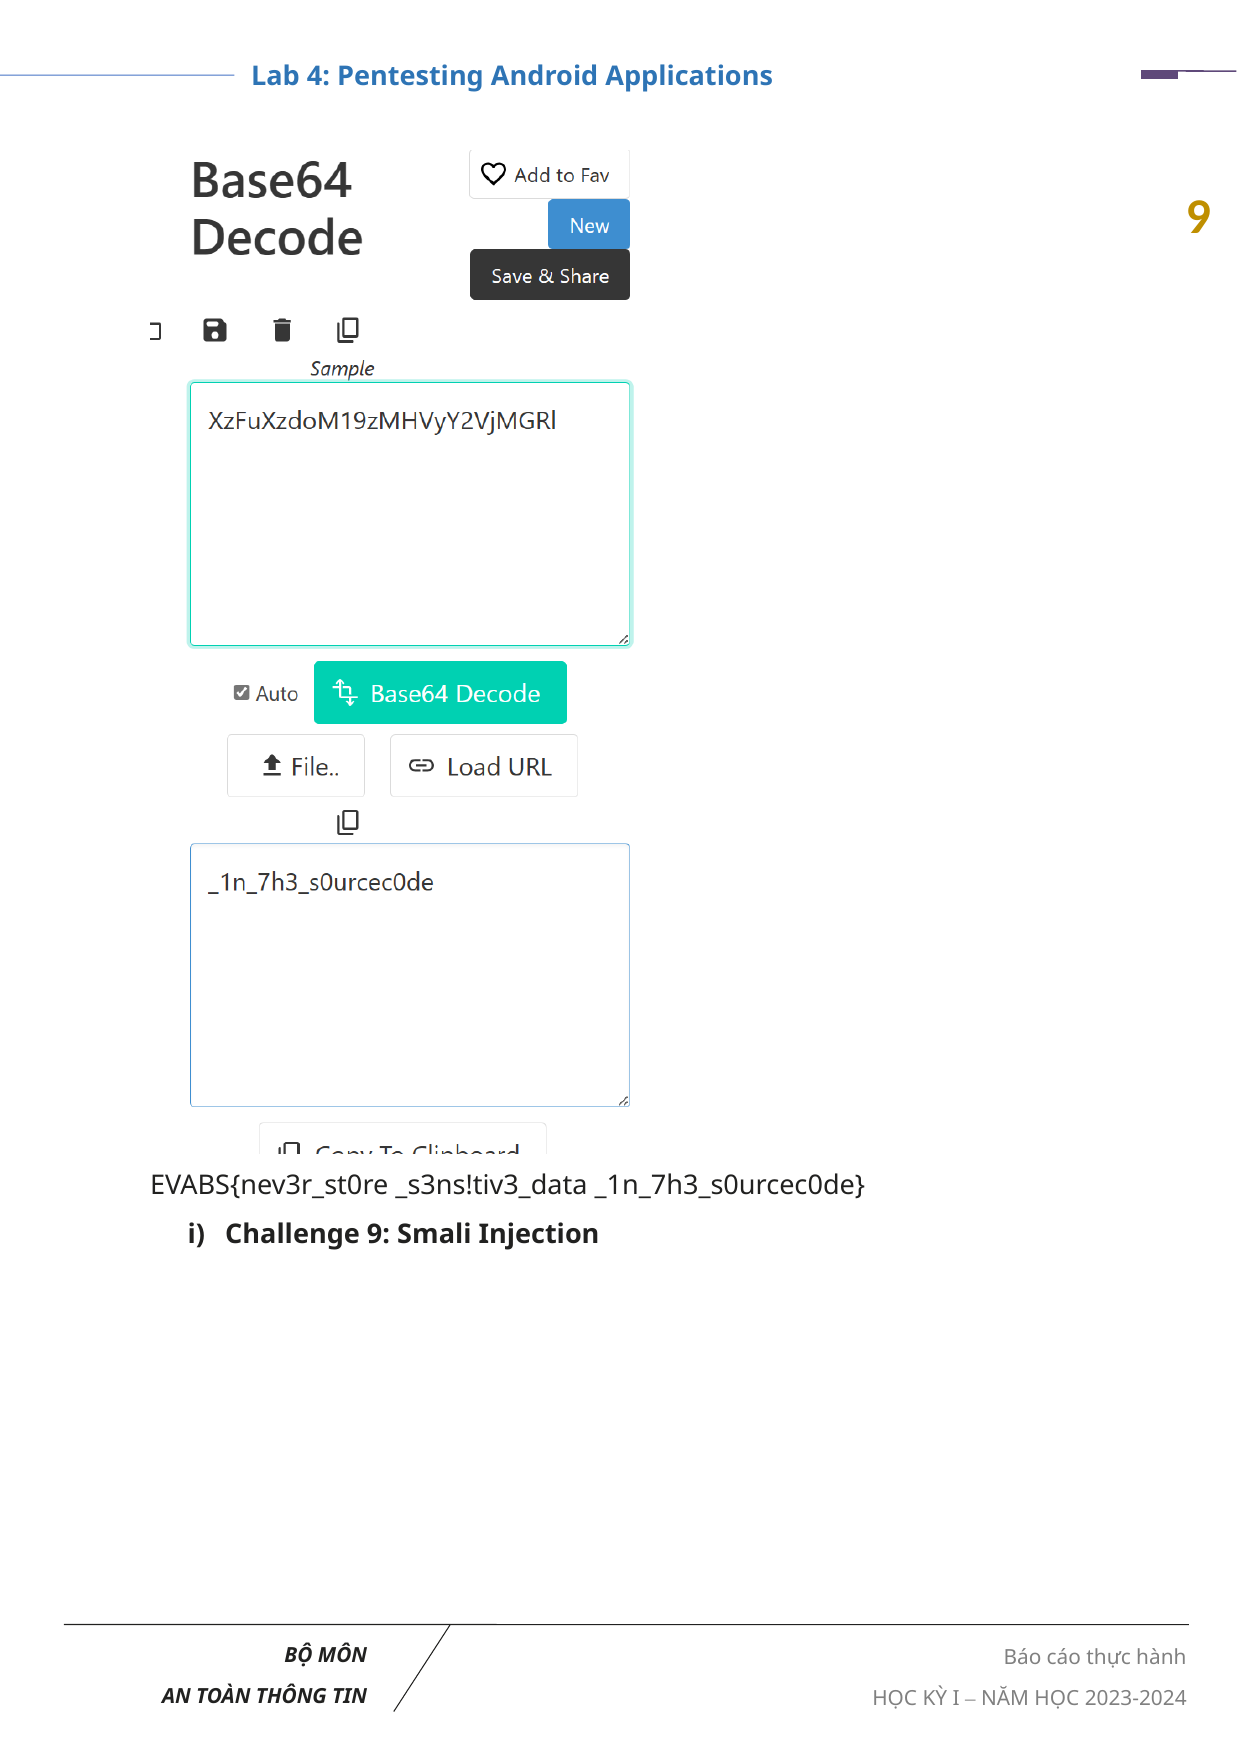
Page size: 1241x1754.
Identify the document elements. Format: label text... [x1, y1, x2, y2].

text EVABS{nev3r_st0re _s3ns!tiv3_data _1n_7h3_s0urcec0de} [150, 1166, 1153, 1202]
picture [150, 150, 682, 1154]
list Challenge 9: Smali Injection [187, 1215, 1153, 1252]
